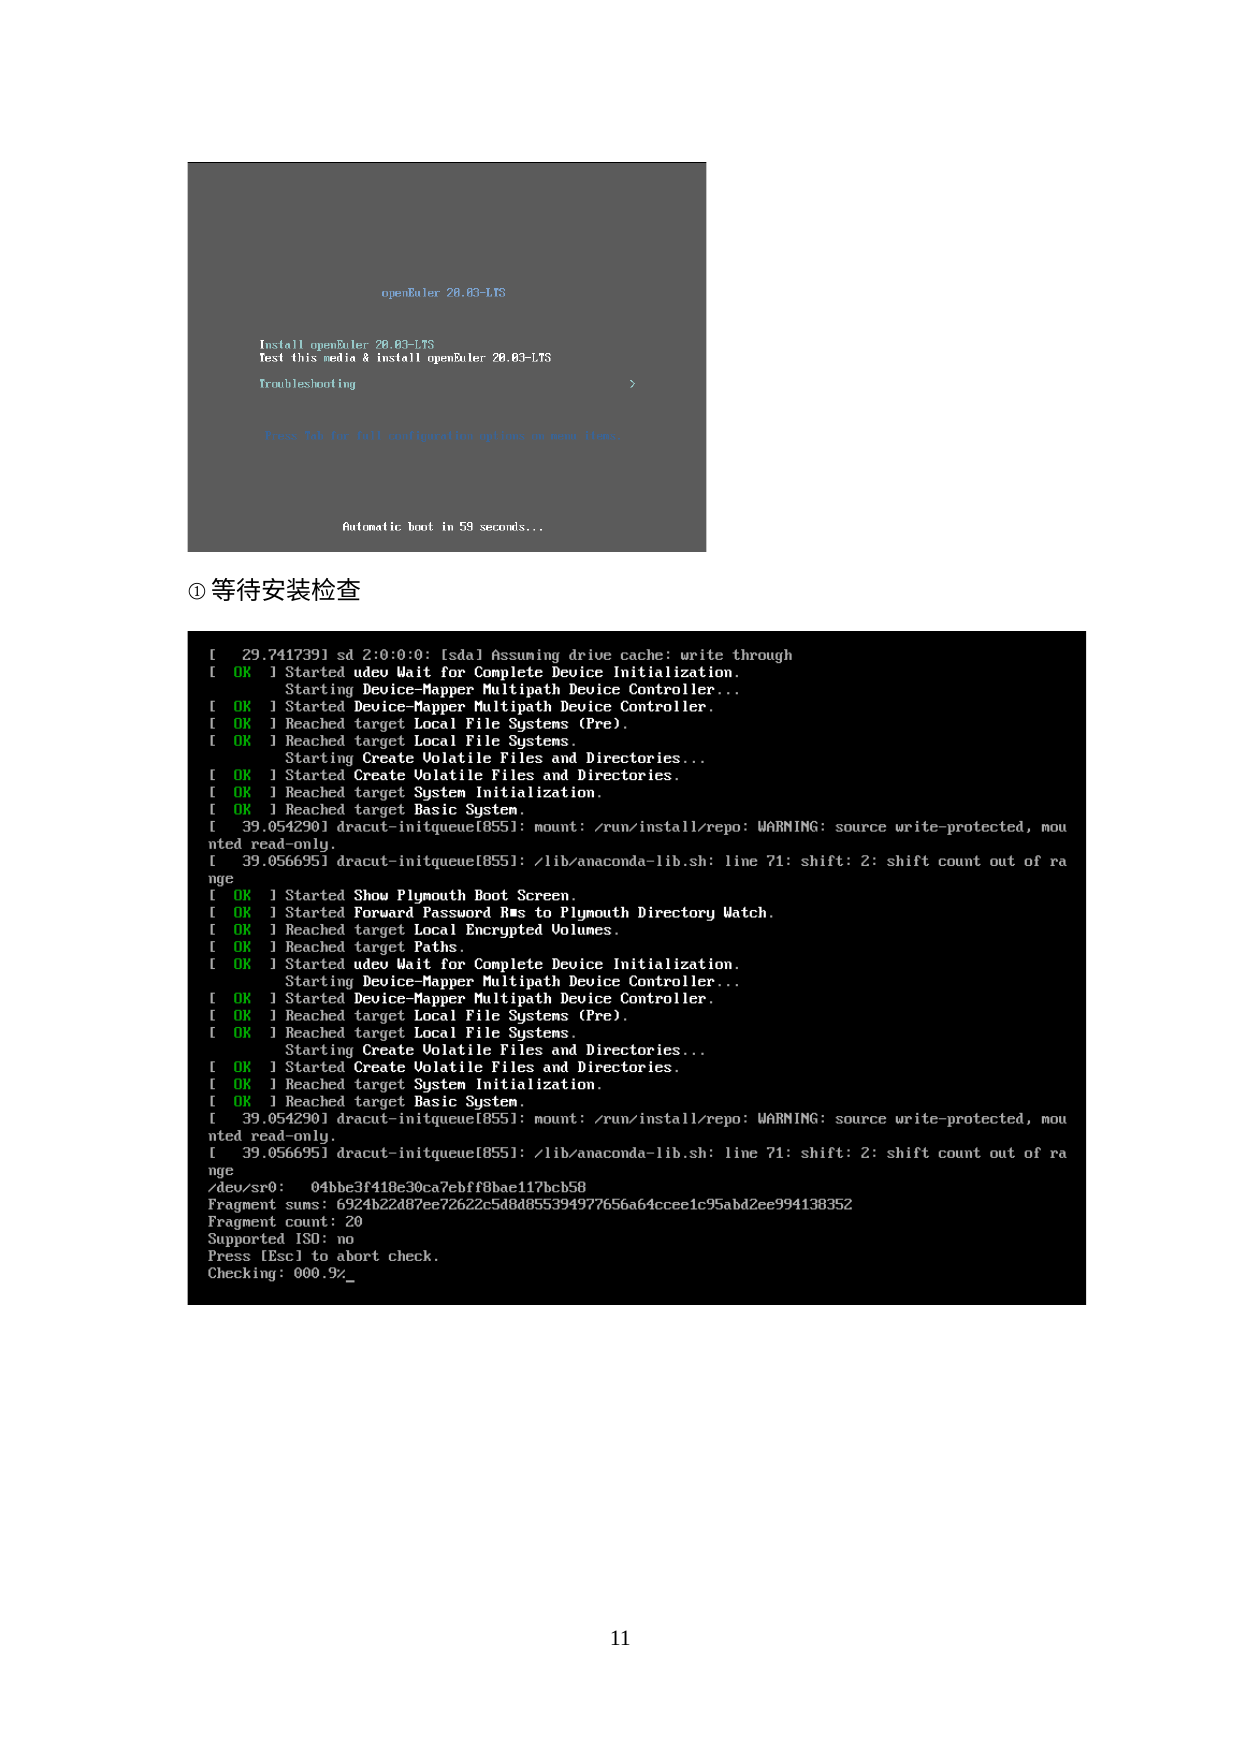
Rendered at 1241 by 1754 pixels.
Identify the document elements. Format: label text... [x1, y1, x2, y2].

picture [187, 162, 707, 552]
text ①等待安装检查 [187, 556, 1053, 621]
picture [187, 631, 1087, 1305]
